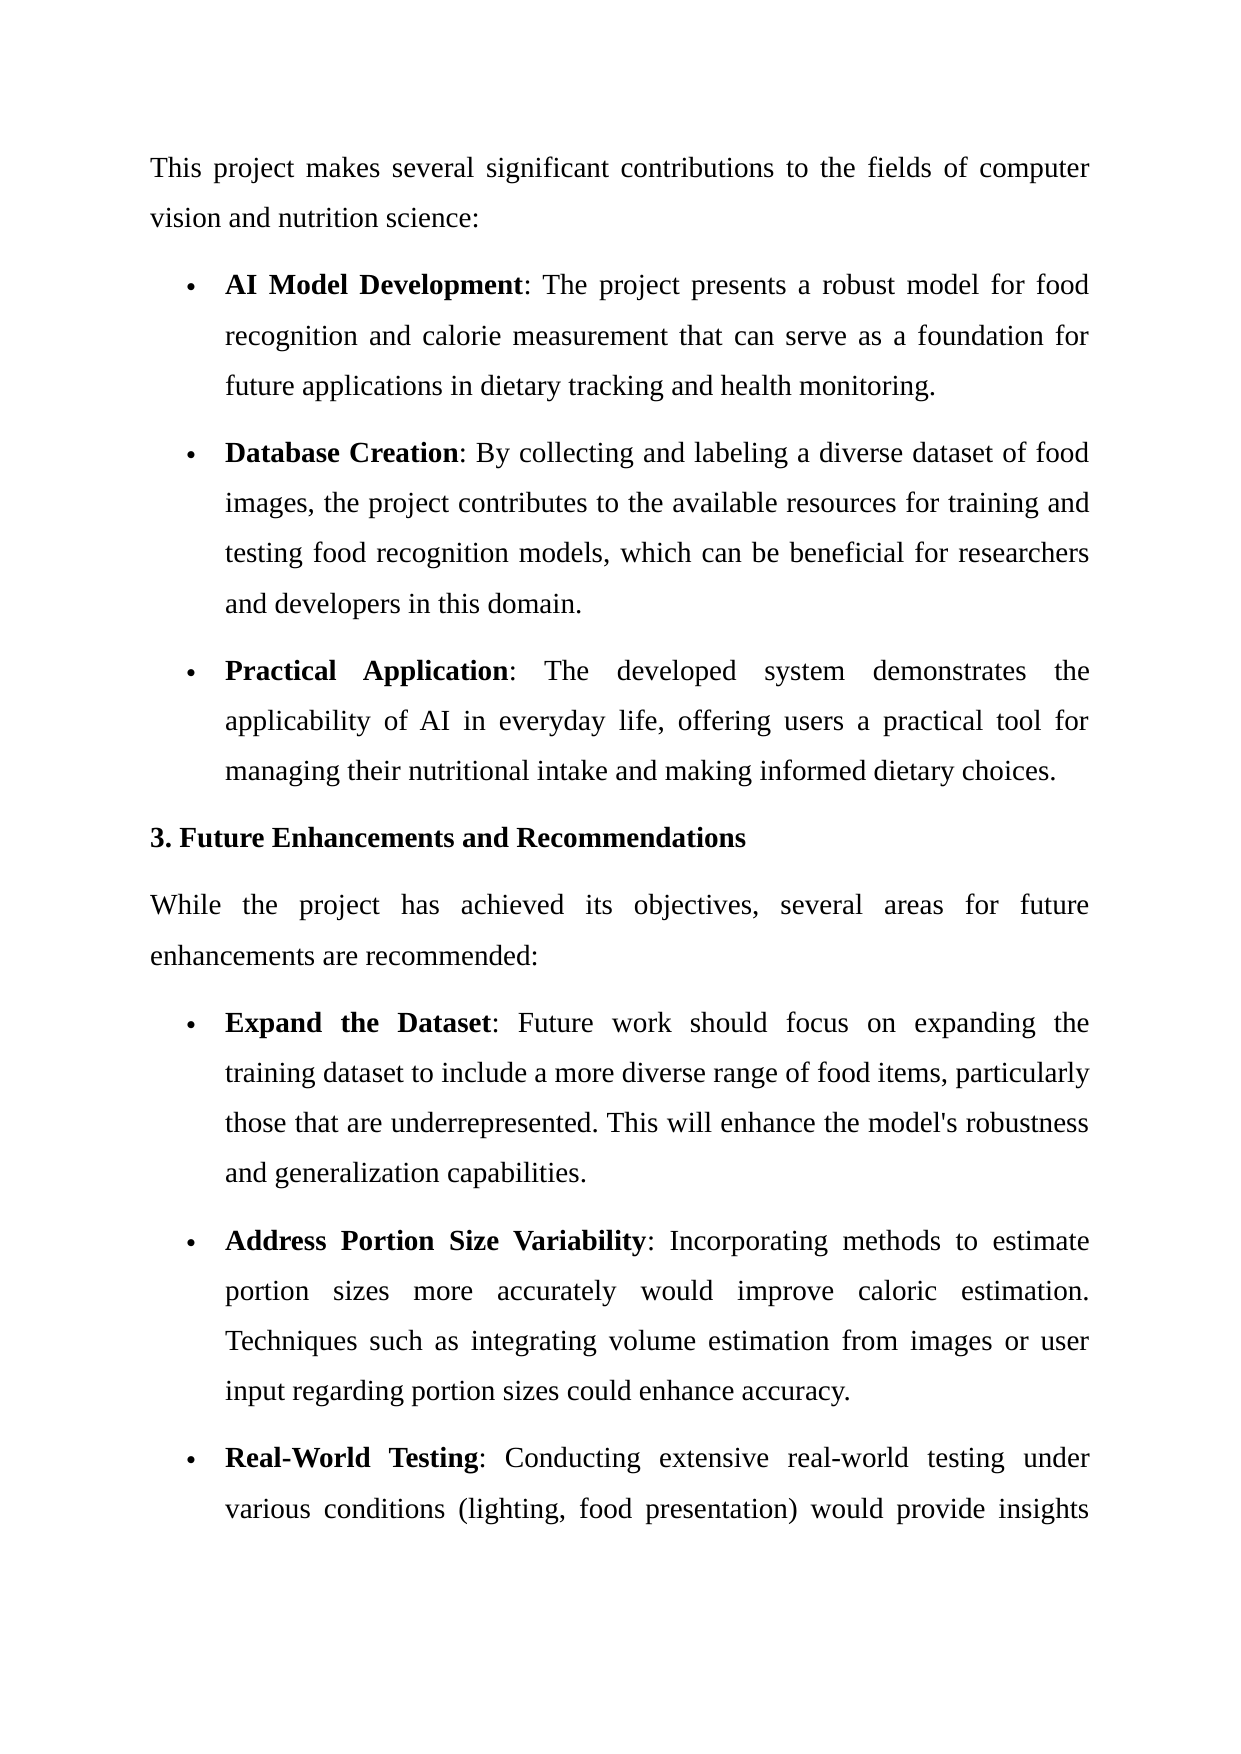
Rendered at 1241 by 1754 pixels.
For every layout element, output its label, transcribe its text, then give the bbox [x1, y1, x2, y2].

list Expand the Dataset: Future work should focus on expanding the training dataset to include a more diverse range of food items, particularly those that are underrepresented. This will enhance the model's robustness and generalization capabilities. [187, 1005, 1090, 1189]
text This project makes several significant contributions to the fields of computer vision and nutrition science: [150, 150, 1090, 234]
list Address Portion Size Variability: Incorporating methods to estimate portion sizes more accurately would improve caloric estimation. Techniques such as integrating volume estimation from images or user input regarding portion sizes could enhance accuracy. [187, 1223, 1090, 1407]
list AI Model Development: The project presents a robust model for food recognition and calorie measurement that can serve as a foundation for future applications in dietary tracking and health monitoring. [187, 267, 1090, 401]
text 3. Future Enhancements and Recommendations [150, 820, 1090, 854]
text While the project has achieved its objectives, several areas for future enhancements are recommended: [150, 887, 1090, 971]
list Database Creation: By collecting and labeling a diverse dataset of food images, the project contributes to the available resources for training and testing food recognition models, which can be beneficial for researchers and developers in this domain. [187, 435, 1090, 619]
list Practical Application: The developed system demonstrates the applicability of AI in everyday life, offering users a practical tool for managing their nutritional intake and making informed dietary choices. [187, 653, 1090, 787]
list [187, 1441, 1090, 1524]
